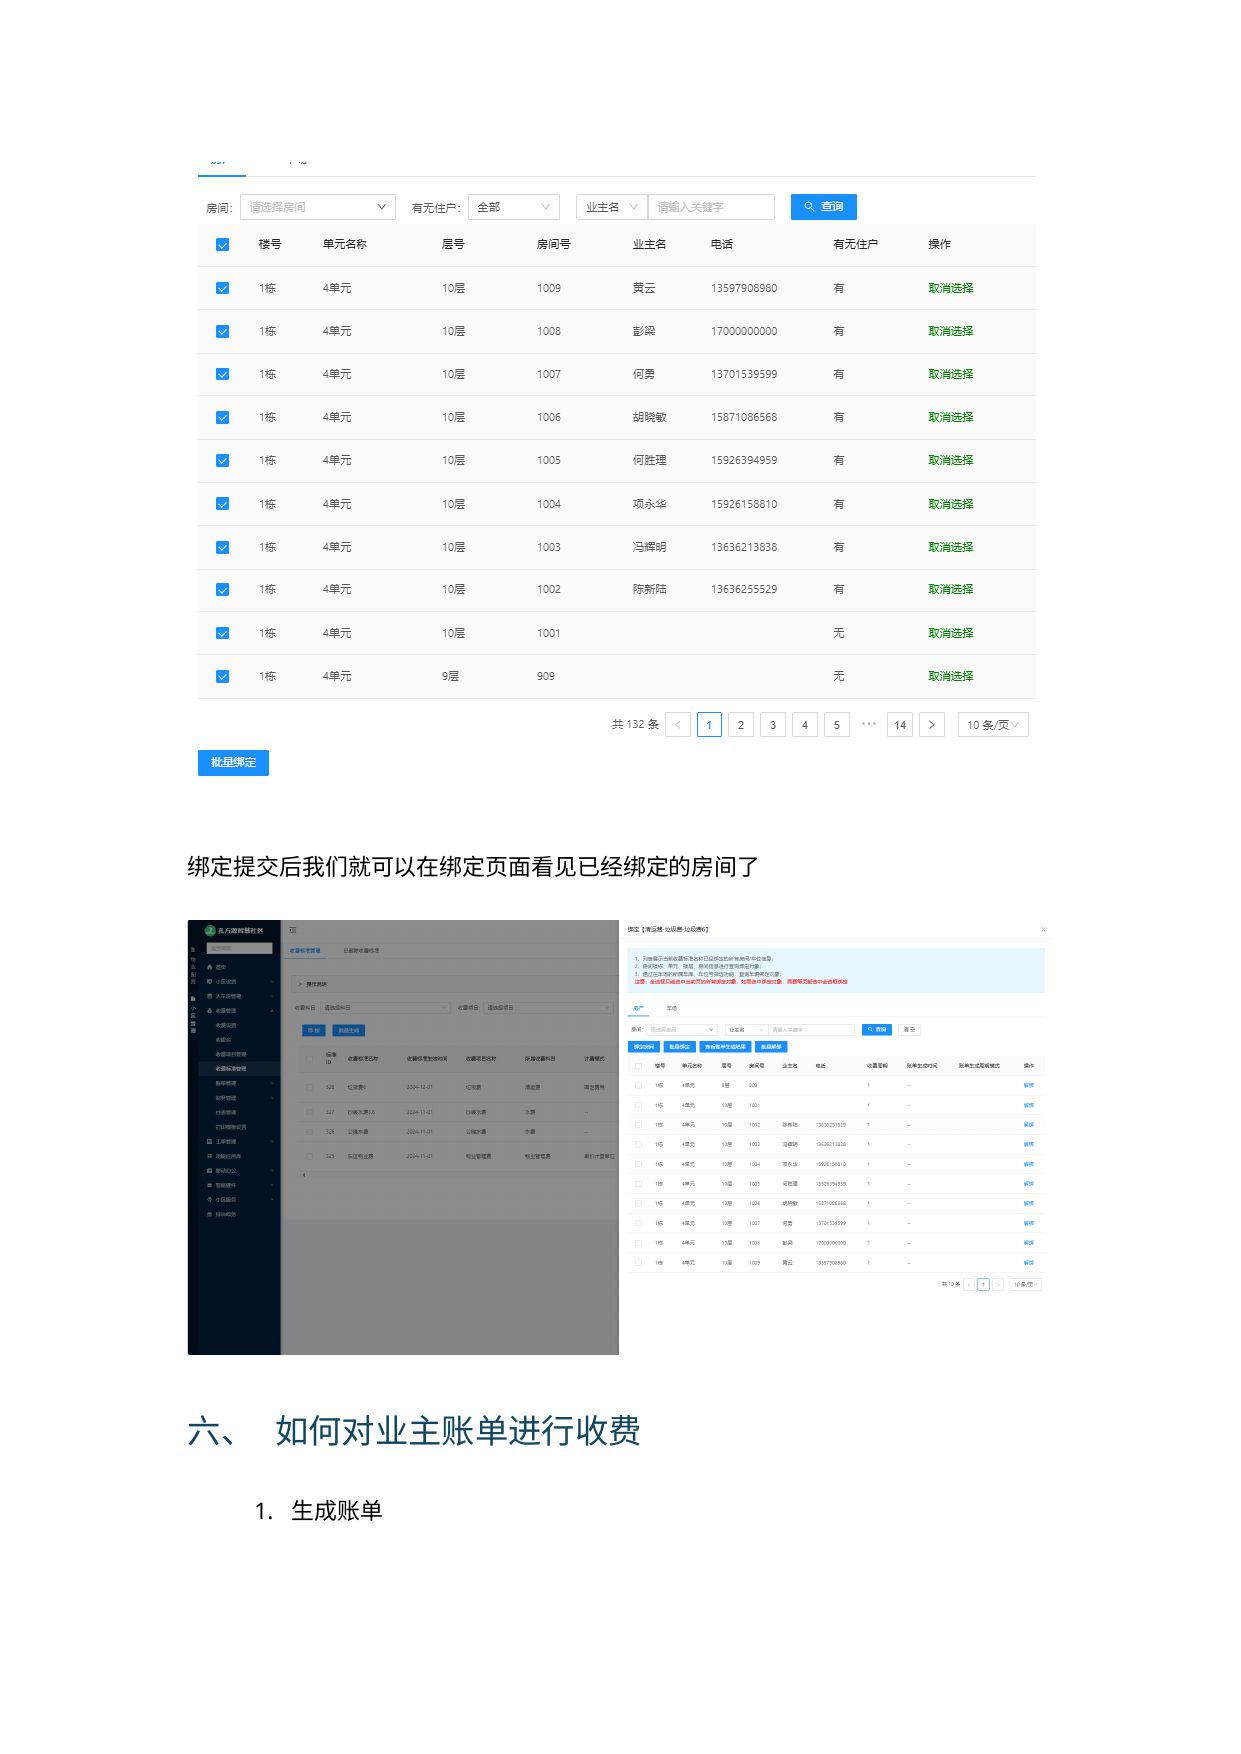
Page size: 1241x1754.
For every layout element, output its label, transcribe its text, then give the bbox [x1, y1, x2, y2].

list 生成账单 [254, 1477, 1053, 1542]
picture [187, 920, 1053, 1355]
subtitle 如何对业主账单进行收费 [187, 1396, 1053, 1461]
picture [187, 162, 1053, 785]
text 绑定提交后我们就可以在绑定页面看见已经绑定的房间了 [187, 833, 1053, 898]
